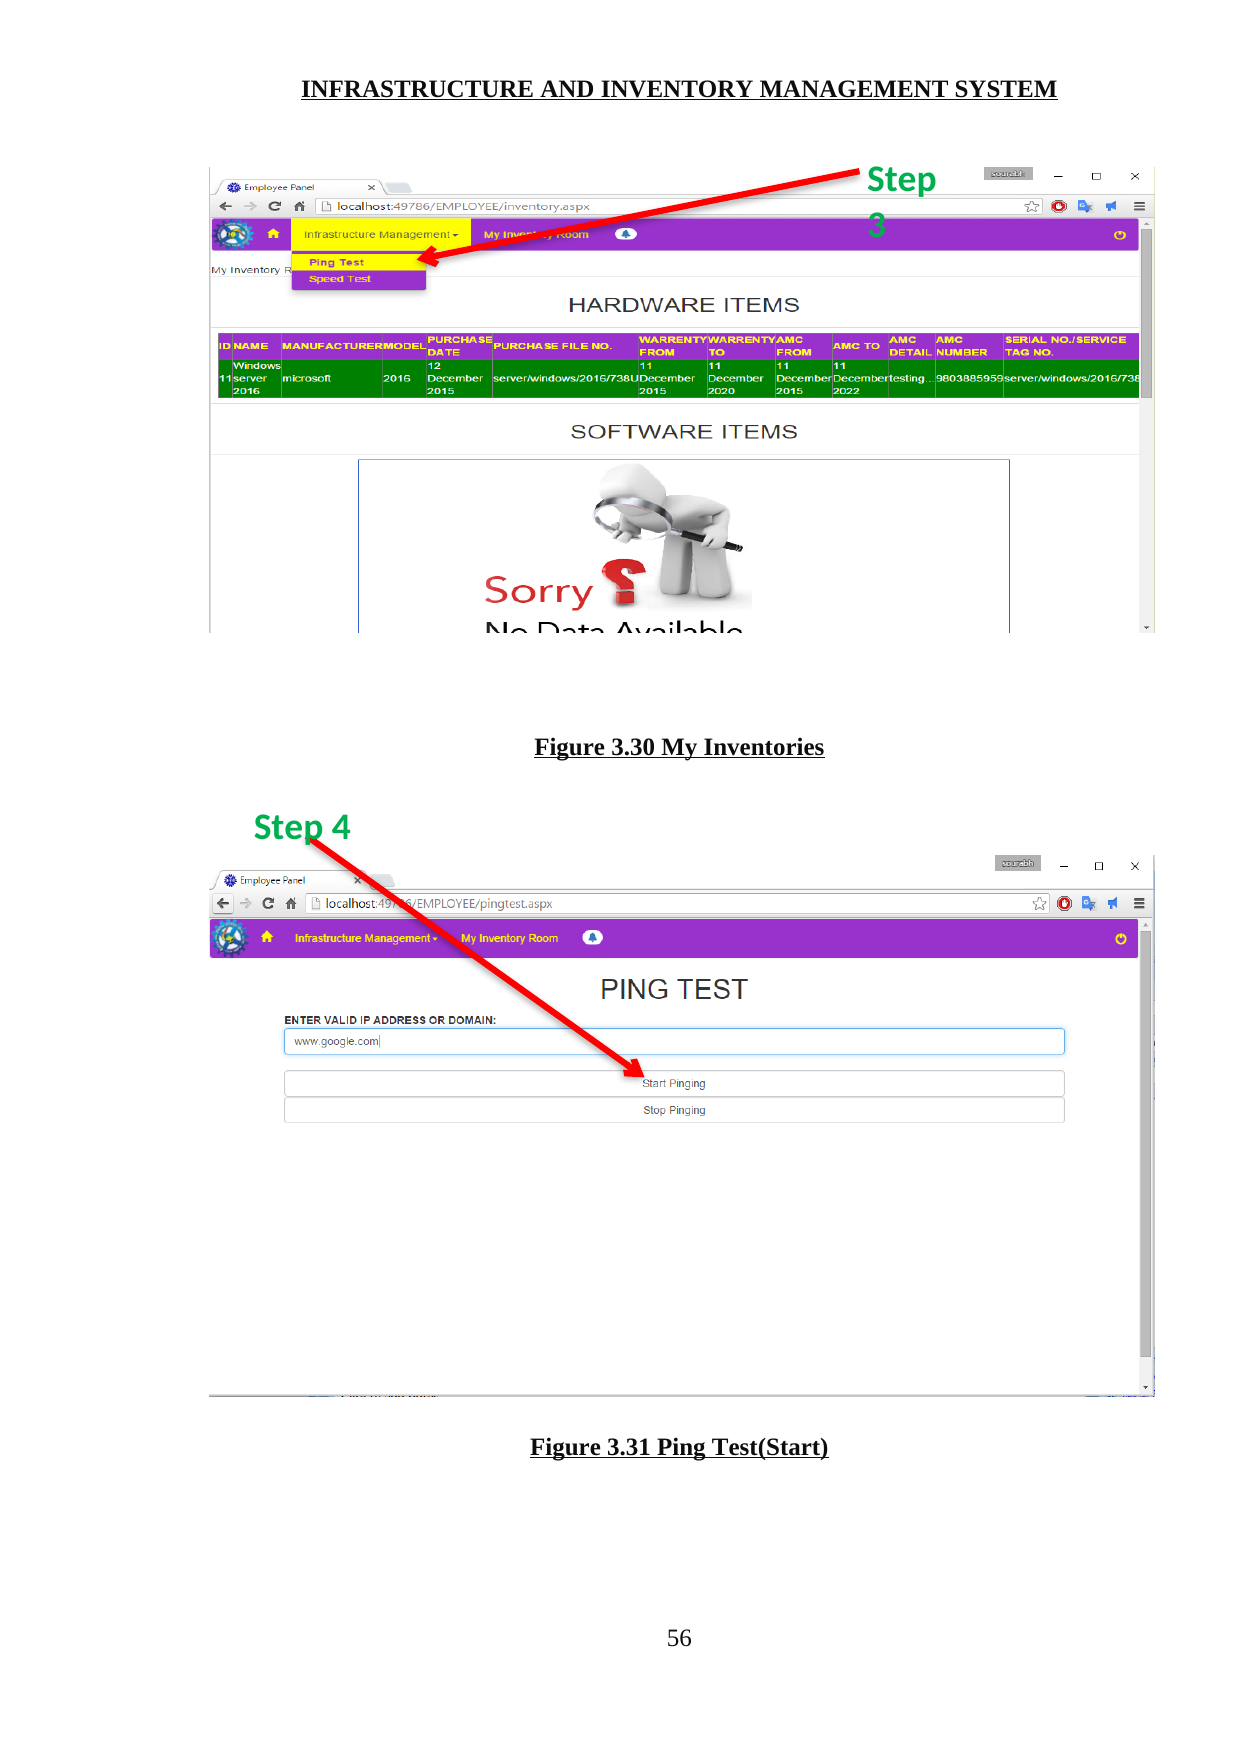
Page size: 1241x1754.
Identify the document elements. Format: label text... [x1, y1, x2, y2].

picture [209, 167, 1155, 633]
text Figure 3.30 My Inventories [207, 732, 1152, 760]
picture [209, 855, 1155, 1397]
text Figure 3.31 Ping Test(Start) [207, 1432, 1152, 1460]
